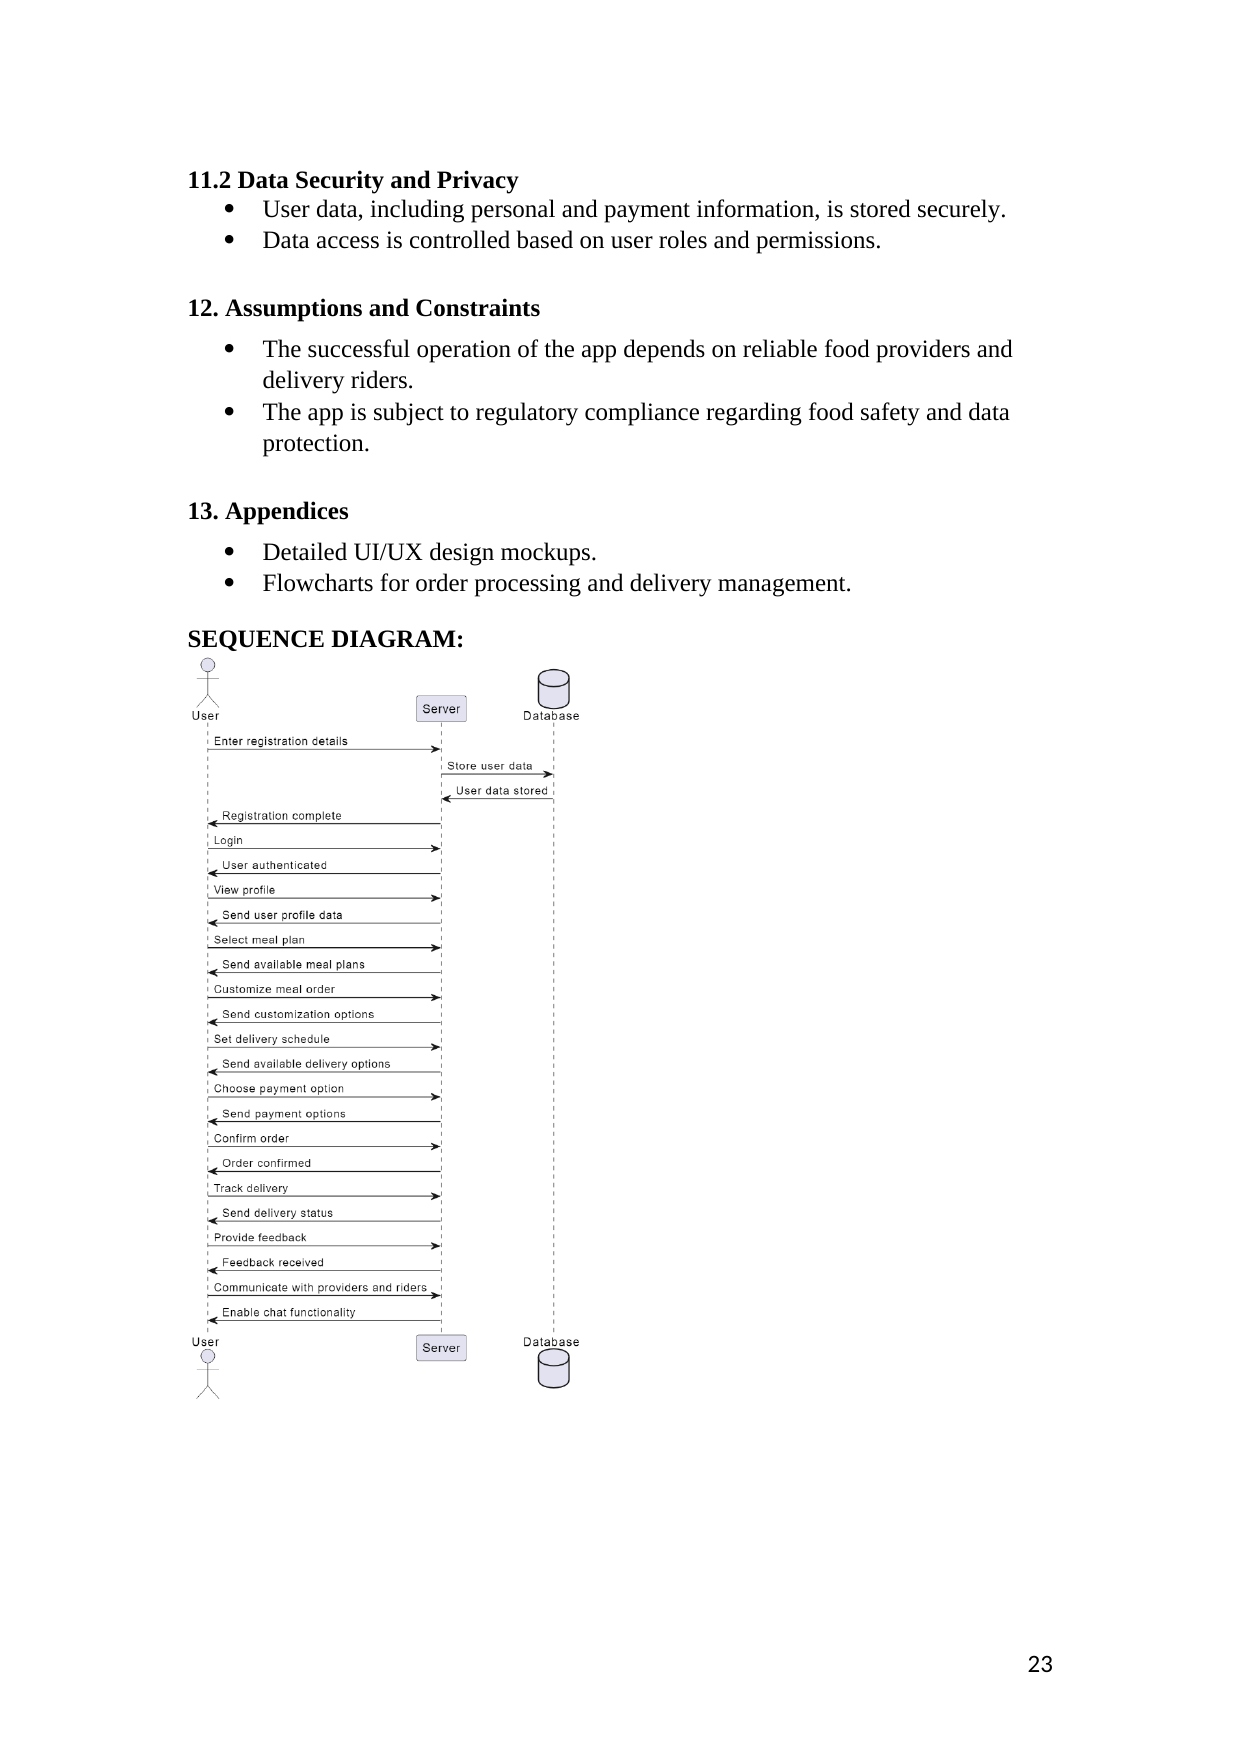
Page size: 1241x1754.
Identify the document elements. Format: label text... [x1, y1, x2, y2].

list Data access is controlled based on user roles and permissions. [225, 225, 1053, 253]
subtitle 11.2 Data Security and Privacy [187, 165, 1053, 194]
subtitle 13. Appendices [187, 496, 1053, 525]
list User data, including personal and payment information, is stored securely. [225, 194, 1053, 222]
list The successful operation of the app depends on reliable food providers and delivery riders. [225, 334, 1053, 394]
list Flowcharts for order processing and delivery management. [225, 568, 1053, 597]
subtitle 12. Assumptions and Constraints [187, 293, 1053, 322]
picture [187, 653, 585, 1404]
list Detailed UI/UX design mockups. [225, 537, 1053, 566]
list The app is subject to regulatory compliance regarding food safety and data protection. [225, 397, 1053, 456]
text SEQUENCE DIAGRAM: [187, 624, 1053, 653]
